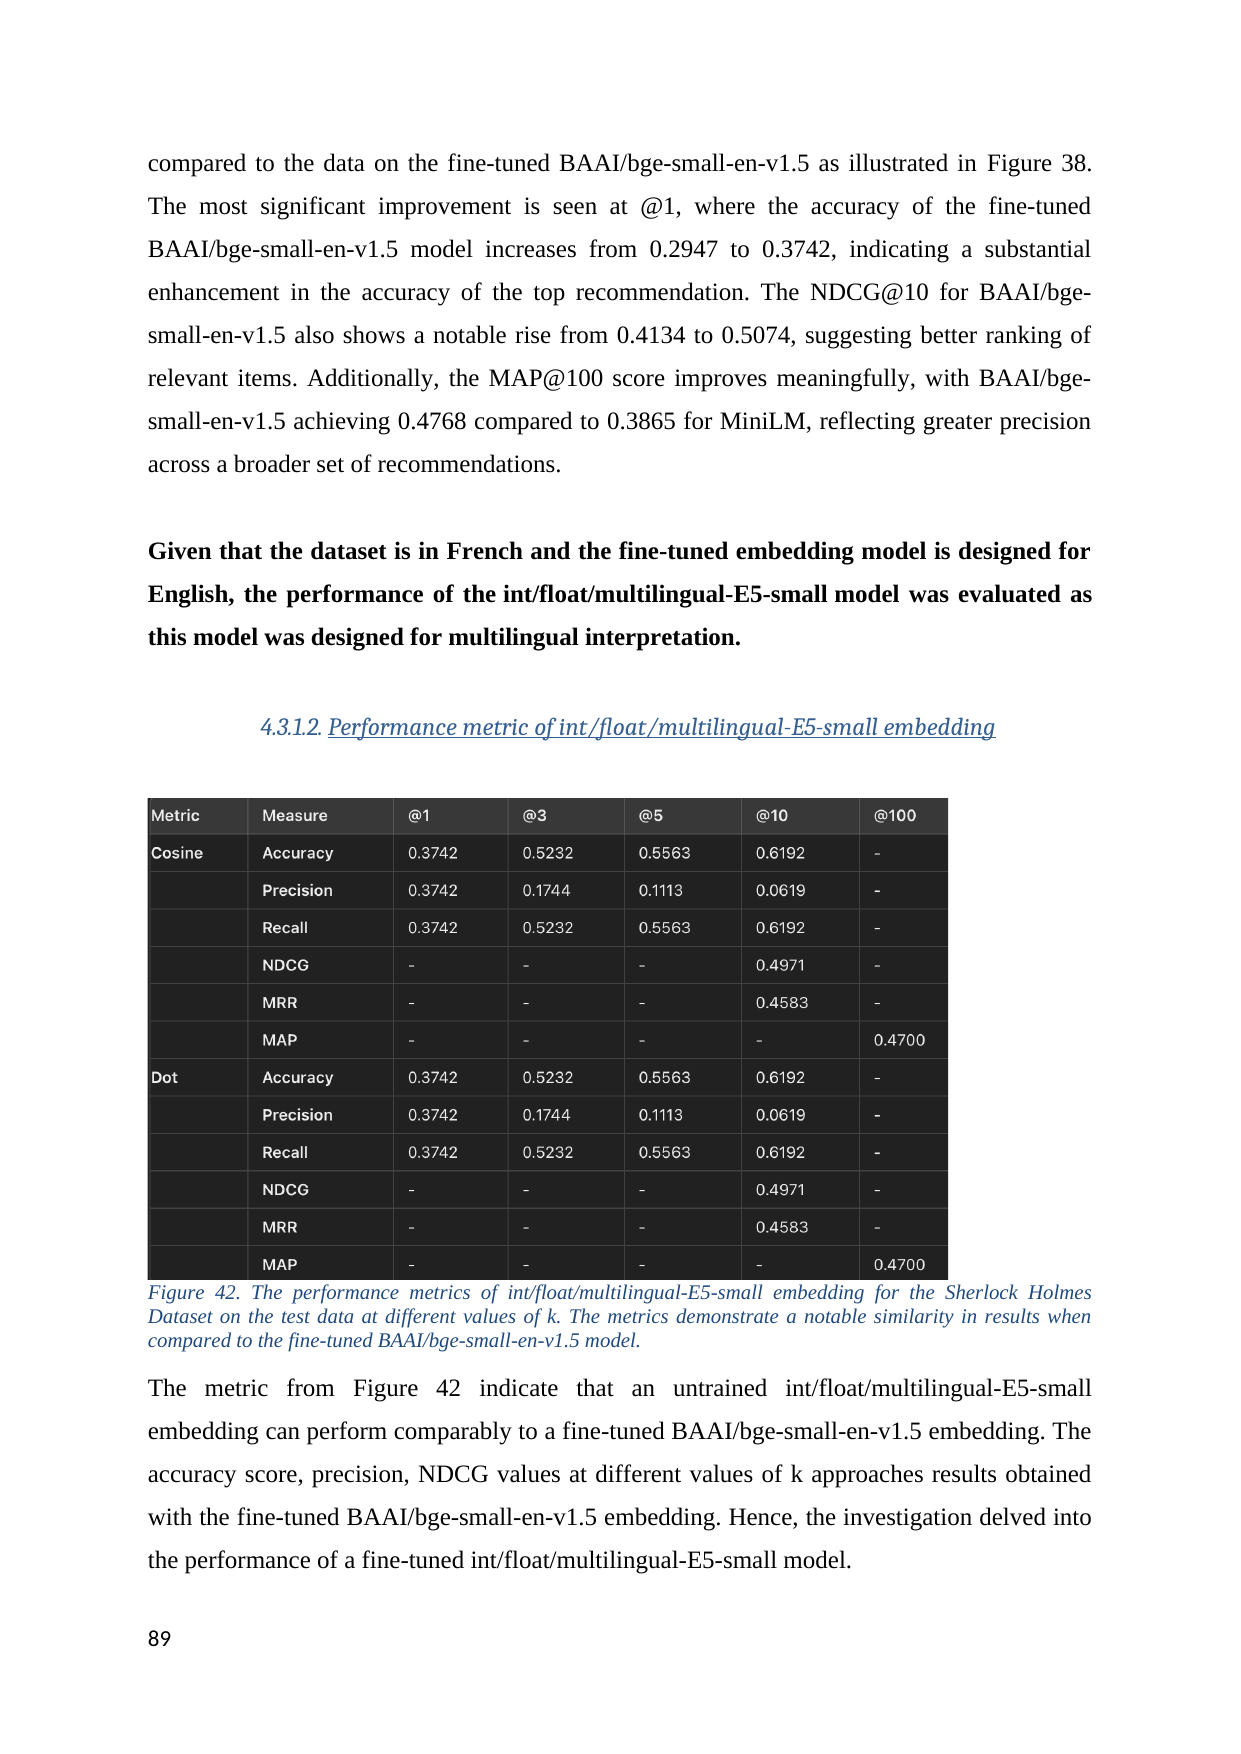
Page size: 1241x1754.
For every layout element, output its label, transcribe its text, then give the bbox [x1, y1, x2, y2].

picture [147, 798, 949, 1280]
text Figure 42. The performance metrics of int/float/multilingual-E5-small embedding for the Sherlock Holmes Dataset on the test data at different values of k. The metrics demonstrate a notable similarity in results when compared to the fine-tuned BAAI/bge-small-en-v1.5 model. [148, 1280, 1092, 1352]
subtitle Performance metric of int/float/multilingual-E5-small embedding [260, 712, 1092, 741]
text The metric from Figure 42 indicate that an untrained int/float/multilingual-E5-small embedding can perform comparably to a fine-tuned BAAI/bge-small-en-v1.5 embedding. The accuracy score, precision, NDCG values at different values of k approaches results obtained with the fine-tuned BAAI/bge-small-en-v1.5 embedding. Hence, the investigation delved into the performance of a fine-tuned int/float/multilingual-E5-small model. [148, 1373, 1092, 1574]
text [148, 148, 1092, 478]
text Given that the dataset is in French and the fine-tuned embedding model is designed for English, the performance of the int/float/multilingual-E5-small model was evaluated as this model was designed for multilingual interpretation. [148, 536, 1092, 651]
